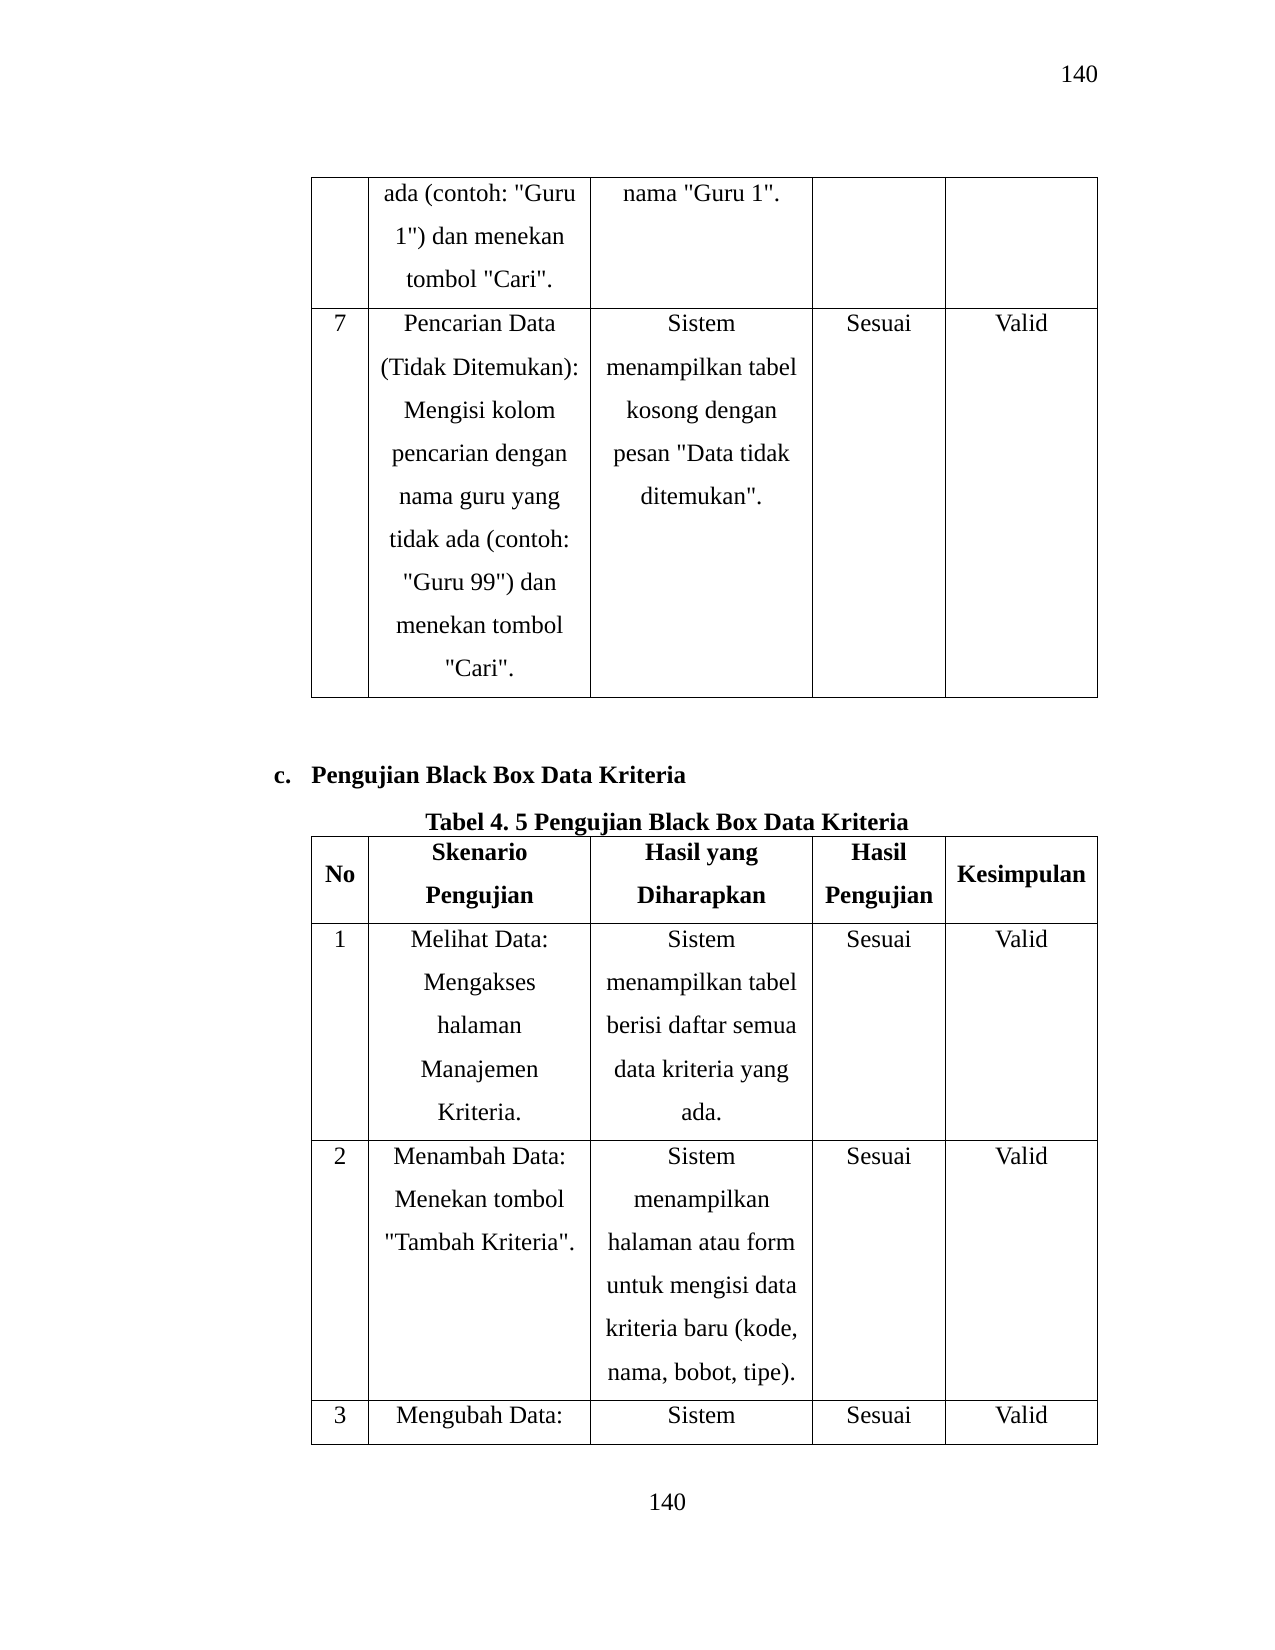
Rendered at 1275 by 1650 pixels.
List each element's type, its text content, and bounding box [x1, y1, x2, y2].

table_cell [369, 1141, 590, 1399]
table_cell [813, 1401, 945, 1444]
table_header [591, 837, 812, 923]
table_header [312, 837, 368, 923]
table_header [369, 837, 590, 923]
text Tabel 4. 5 Pengujian Black Box Data Kriteria [236, 807, 1098, 836]
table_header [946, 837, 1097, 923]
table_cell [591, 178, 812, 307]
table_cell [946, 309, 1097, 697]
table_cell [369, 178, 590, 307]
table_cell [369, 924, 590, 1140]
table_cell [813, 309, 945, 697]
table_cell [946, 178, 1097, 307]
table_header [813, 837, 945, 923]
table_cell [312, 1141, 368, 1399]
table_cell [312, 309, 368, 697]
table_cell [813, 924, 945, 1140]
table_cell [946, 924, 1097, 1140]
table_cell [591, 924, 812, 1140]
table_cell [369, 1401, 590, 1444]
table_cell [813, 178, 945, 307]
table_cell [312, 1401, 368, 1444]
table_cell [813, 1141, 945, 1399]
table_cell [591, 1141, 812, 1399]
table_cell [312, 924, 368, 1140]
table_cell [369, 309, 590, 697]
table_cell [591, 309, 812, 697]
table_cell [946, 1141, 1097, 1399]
list Pengujian Black Box Data Kriteria [274, 760, 1098, 788]
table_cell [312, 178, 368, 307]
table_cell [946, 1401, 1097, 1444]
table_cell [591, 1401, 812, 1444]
